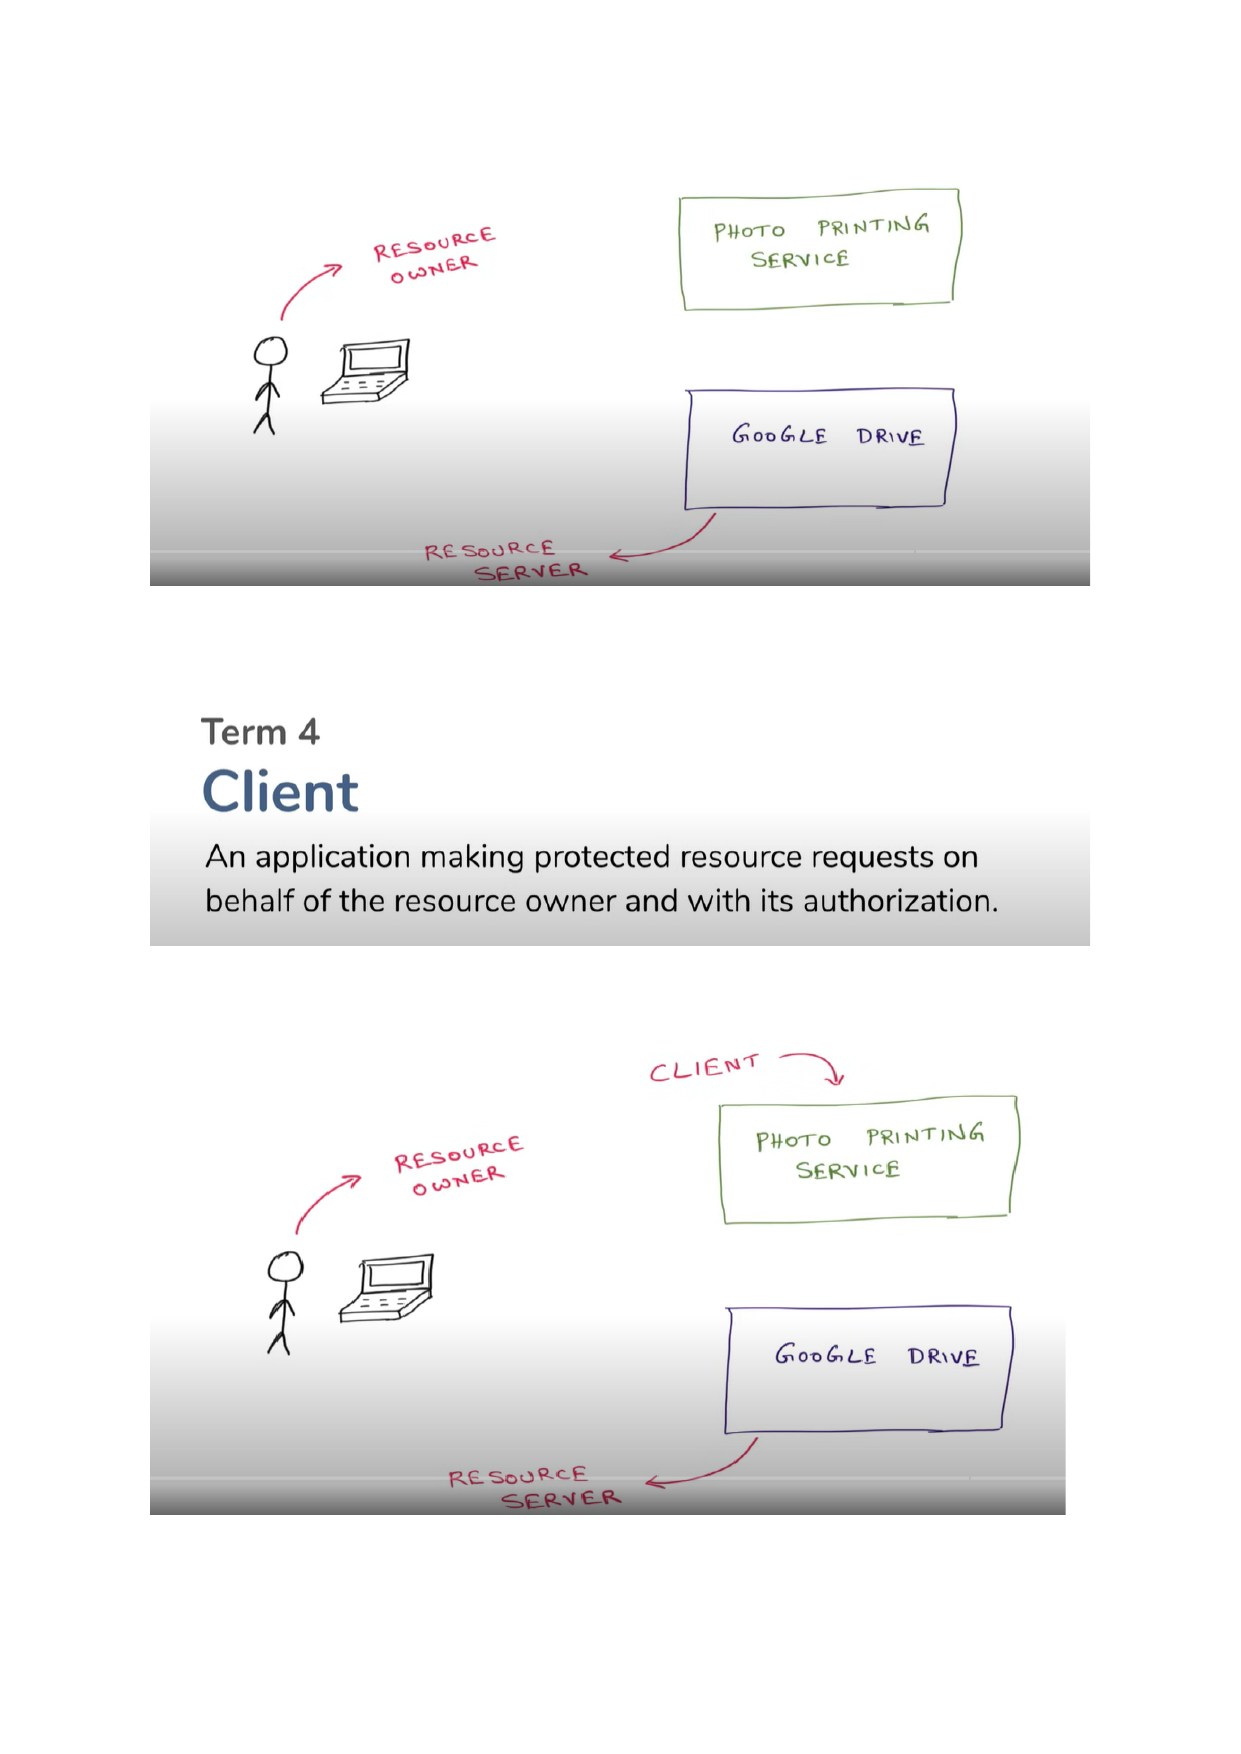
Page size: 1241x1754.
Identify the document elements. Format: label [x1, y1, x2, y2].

picture [150, 150, 1091, 586]
picture [150, 1023, 1066, 1515]
picture [150, 663, 1091, 946]
